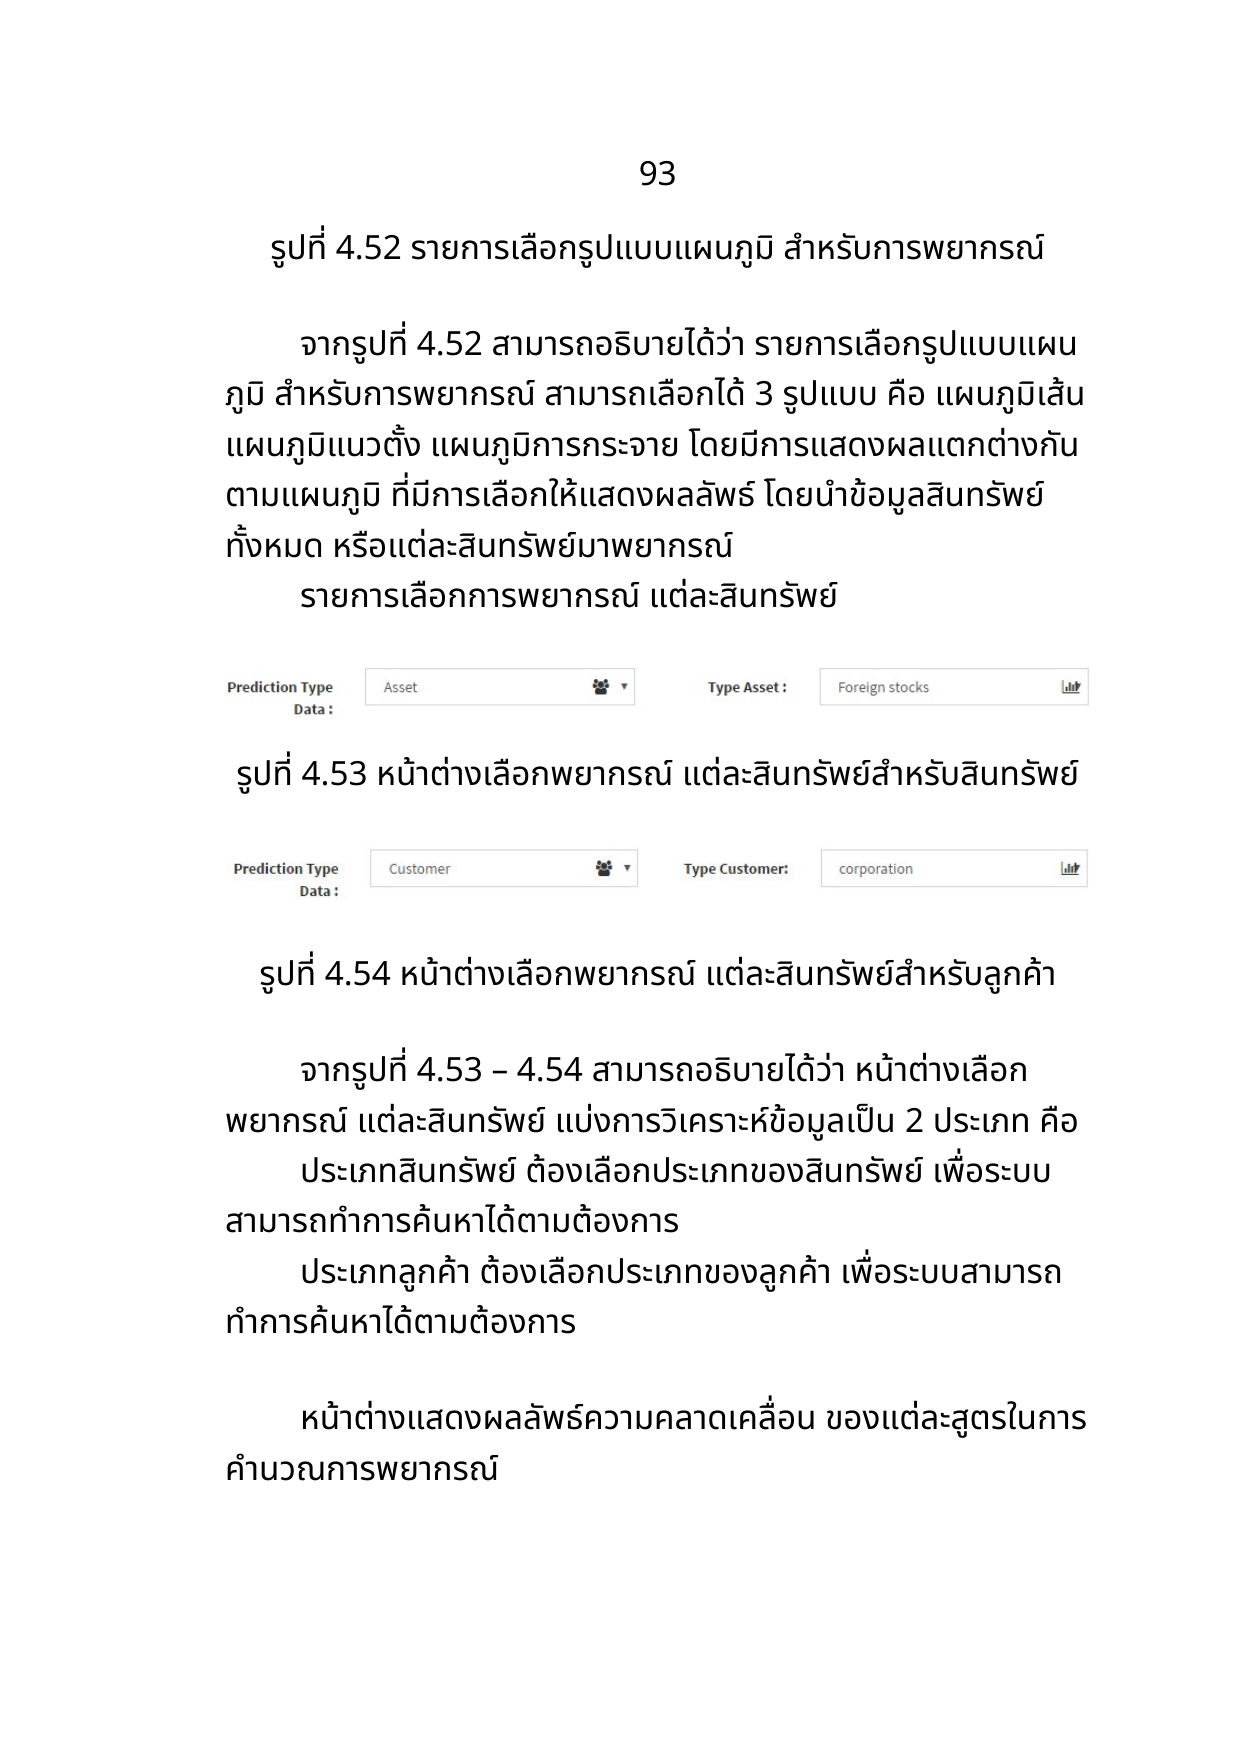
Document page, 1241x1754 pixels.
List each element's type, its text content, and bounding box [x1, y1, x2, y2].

text รูปที่ 4.52 รายการเลือกรูปแบบแผนภูมิ สำหรับการพยากรณ์ [225, 223, 1090, 274]
text ประเภทสินทรัพย์ ต้องเลือกประเภทของสินทรัพย์ เพื่อระบบสามารถทำการค้นหาได้ตามต้องการ [225, 1147, 1090, 1248]
text จากรูปที่ 4.52 สามารถอธิบายได้ว่า รายการเลือกรูปแบบแผนภูมิ สำหรับการพยากรณ์ สามารถเลือกได้ 3 รูปแบบ คือ แผนภูมิเส้น แผนภูมิแนวตั้ง แผนภูมิการกระจาย โดยมีการแสดงผลแตกต่างกันตามแผนภูมิ ที่มีการเลือกให้แสดงผลลัพธ์ โดยนำข้อมูลสินทรัพย์ทั้งหมด หรือแต่ละสินทรัพย์มาพยากรณ์ [225, 319, 1090, 572]
text ประเภทลูกค้า ต้องเลือกประเภทของลูกค้า เพื่อระบบสามารถทำการค้นหาได้ตามต้องการ [225, 1248, 1090, 1349]
text รูปที่ 4.54 หน้าต่างเลือกพยากรณ์ แต่ละสินทรัพย์สำหรับลูกค้า [225, 950, 1090, 1000]
picture [225, 846, 1091, 905]
picture [225, 667, 1091, 722]
text รูปที่ 4.53 หน้าต่างเลือกพยากรณ์ แต่ละสินทรัพย์สำหรับสินทรัพย์ [225, 750, 1090, 801]
text จากรูปที่ 4.53 – 4.54 สามารถอธิบายได้ว่า หน้าต่างเลือกพยากรณ์ แต่ละสินทรัพย์ แบ่งการวิเคราะห์ข้อมูลเป็น 2 ประเภท คือ [225, 1046, 1090, 1147]
text รายการเลือกการพยากรณ์ แต่ละสินทรัพย์ [225, 572, 1090, 622]
text หน้าต่างแสดงผลลัพธ์ความคลาดเคลื่อน ของแต่ละสูตรในการคำนวณการพยากรณ์ [225, 1394, 1090, 1495]
